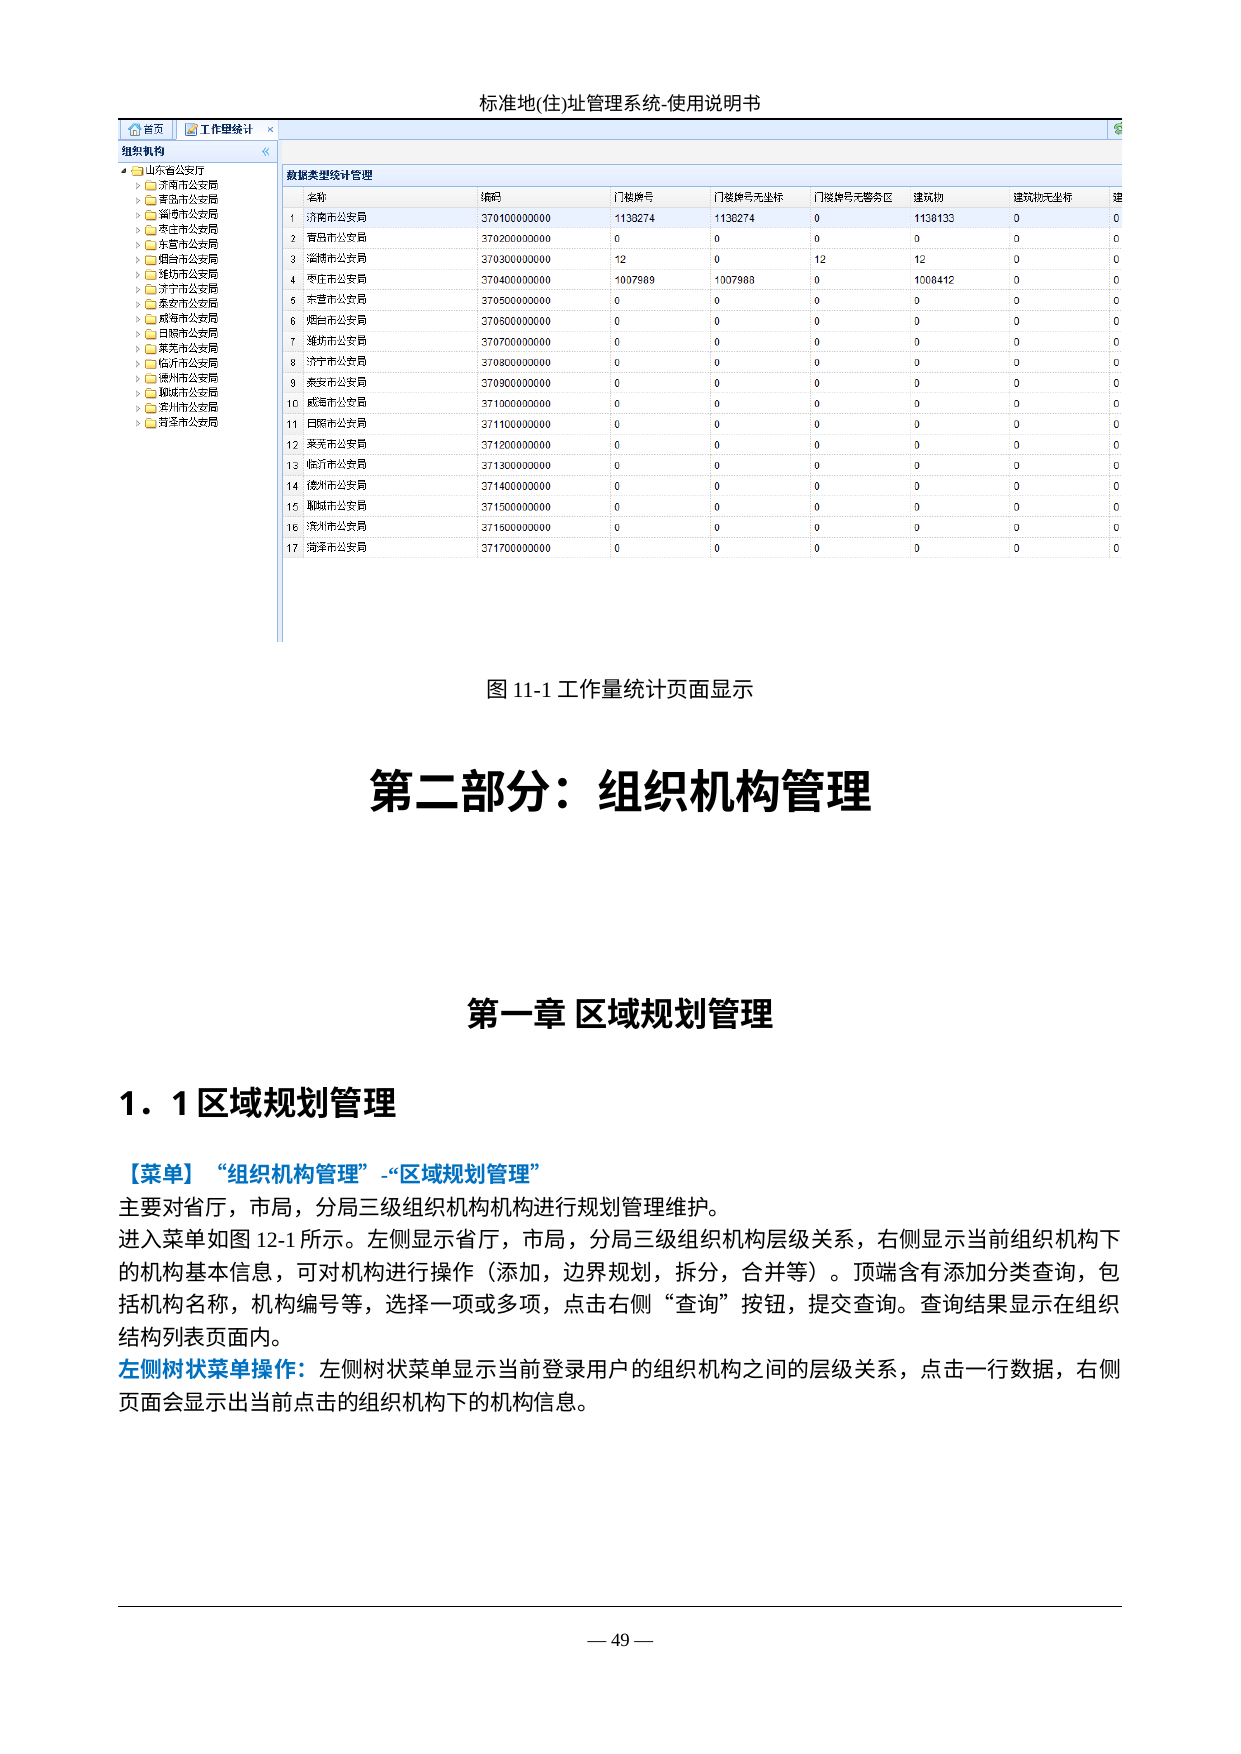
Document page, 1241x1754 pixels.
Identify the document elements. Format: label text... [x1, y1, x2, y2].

subtitle 第一章 区域规划管理 [118, 980, 1122, 1045]
text 左侧树状菜单操作：左侧树状菜单显示当前登录用户的组织机构之间的层级关系，点击一行数据，右侧页面会显示出当前点击的组织机构下的机构信息。 [118, 1352, 1122, 1417]
text 【菜单】“组织机构管理”-“区域规划管理” [118, 1157, 1122, 1189]
subtitle 1．1区域规划管理 [118, 1068, 1122, 1133]
picture [118, 120, 1123, 642]
text 主要对省厅，市局，分局三级组织机构机构进行规划管理维护。 [118, 1189, 1122, 1222]
text 进入菜单如图12-1所示。左侧显示省厅，市局，分局三级组织机构层级关系，右侧显示当前组织机构下的机构基本信息，可对机构进行操作（添加，边界规划，拆分，合并等）。顶端含有添加分类查询，包括机构名称，机构编号等，选择一项或多项，点击右侧“查询”按钮，提交查询。查询结果显示在组织结构列表页面内。 [118, 1222, 1122, 1352]
subtitle 第二部分：组织机构管理 [118, 740, 1122, 837]
text 图11-1 工作量统计页面显示 [118, 672, 1122, 704]
